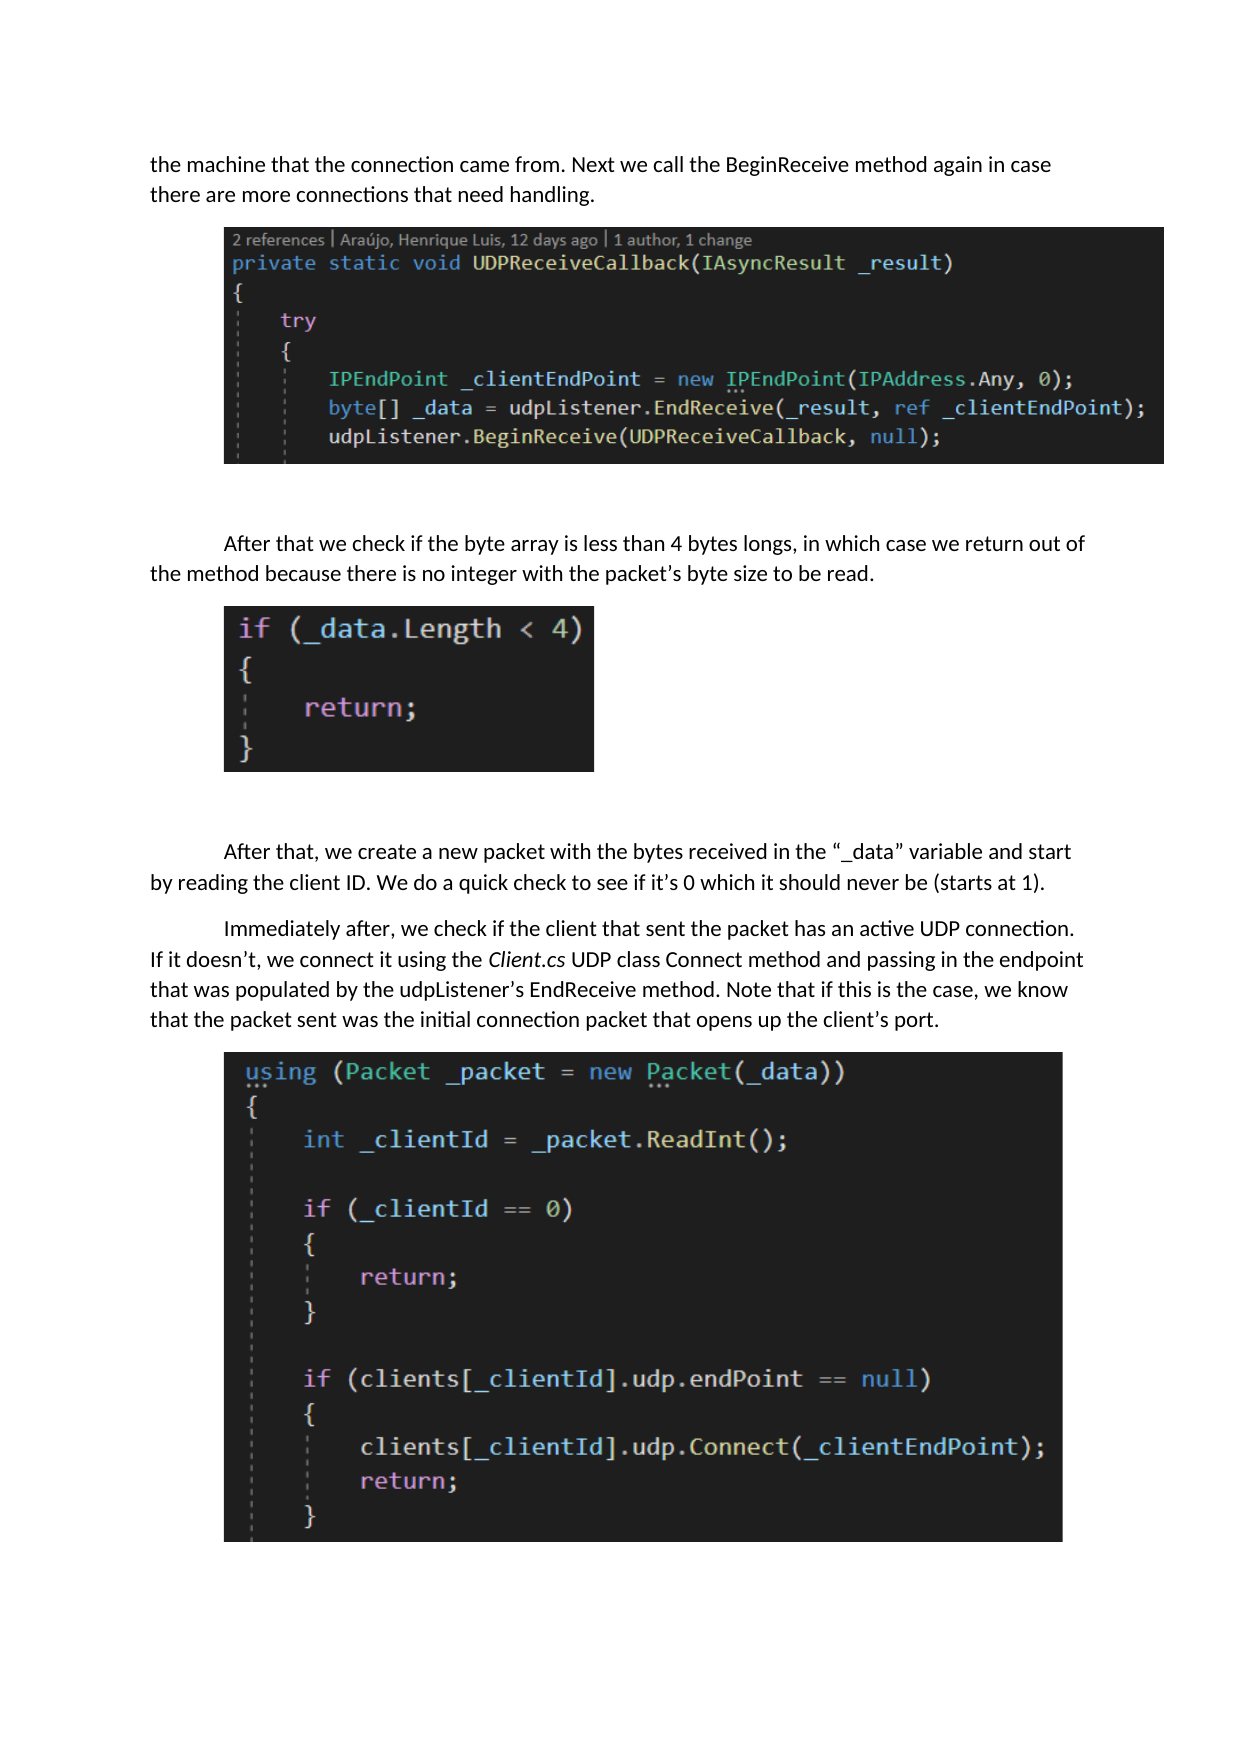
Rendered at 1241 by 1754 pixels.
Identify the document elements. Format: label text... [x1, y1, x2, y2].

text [150, 150, 1090, 208]
picture [223, 606, 595, 772]
text After that, we create a new packet with the bytes received in the “_data” variable and start by reading the client ID. We do a quick check to see if it’s 0 which it should never be (starts at 1). [150, 837, 1090, 896]
text Immediately after, we check if the client that sent the packet has an active UDP connection. If it doesn’t, we connect it using the Client.cs UDP class Connect method and passing in the endpoint that was populated by the udpListener’s EndReceive method. Note that if this is the case, we know that the packet sent was the initial connection packet that opens up the client’s port. [150, 914, 1090, 1033]
picture [223, 227, 1164, 464]
picture [223, 1052, 1063, 1542]
text After that we check if the byte array is less than 4 bytes longs, in which case we return out of the method because there is no integer with the packet’s byte size to be read. [150, 529, 1090, 587]
